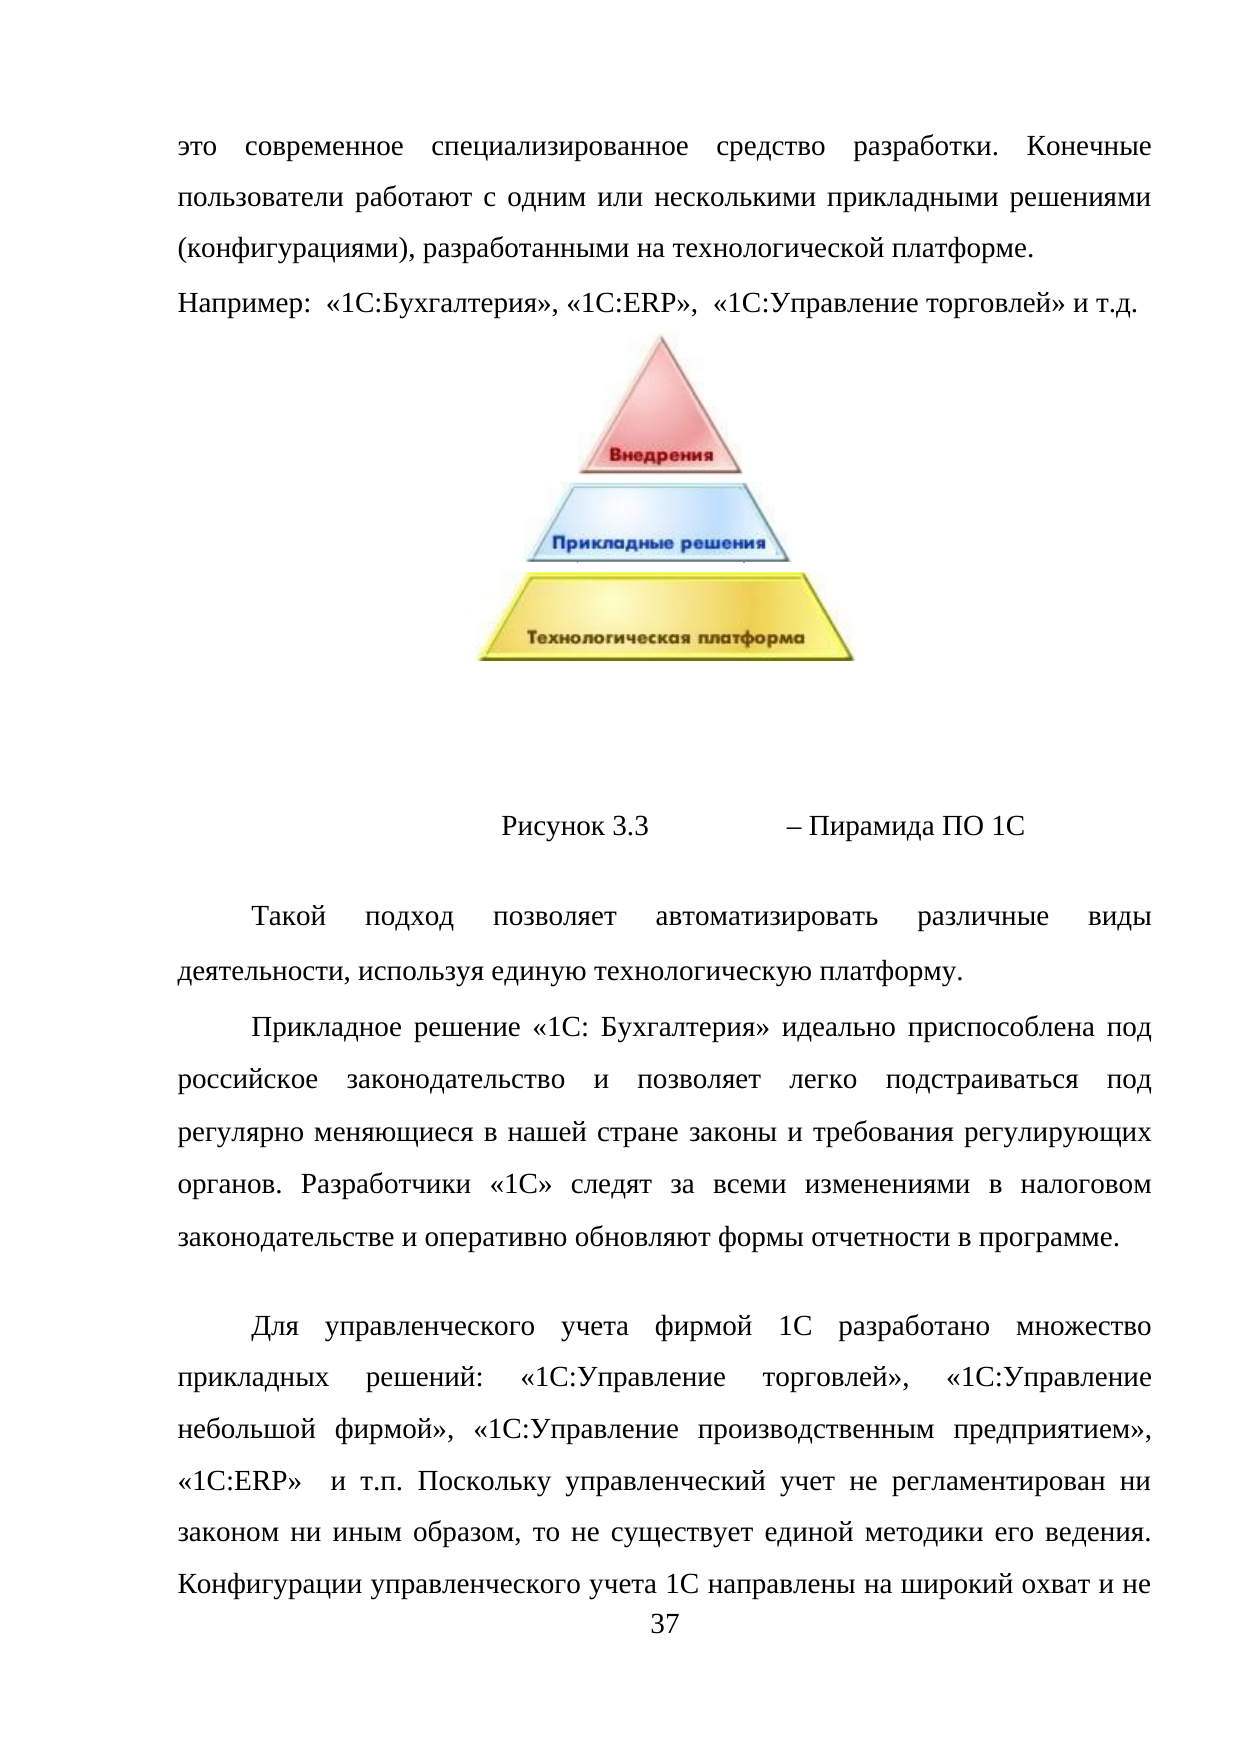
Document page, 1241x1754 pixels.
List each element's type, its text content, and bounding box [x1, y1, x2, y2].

text Такой подход позволяет автоматизировать различные виды деятельности, используя единую технологическую платформу. [177, 898, 1153, 987]
subtitle Рисунок 3.3 – Пирамида ПО 1С [146, 808, 1181, 878]
text Например: «1С:Бухгалтерия», «1С:ERP», «1С:Управление торговлей» и т.д. [177, 285, 1153, 319]
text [177, 128, 1153, 264]
picture [462, 326, 866, 673]
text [177, 1308, 1153, 1599]
text Прикладное решение «1С: Бухгалтерия» идеально приспособлена под российское законодательство и позволяет легко подстраиваться под регулярно меняющиеся в нашей стране законы и требования регулирующих органов. Разработчики «1С» следят за всеми изменениями в налоговом законодательстве и оперативно обновляют формы отчетности в программе. [177, 1009, 1153, 1253]
